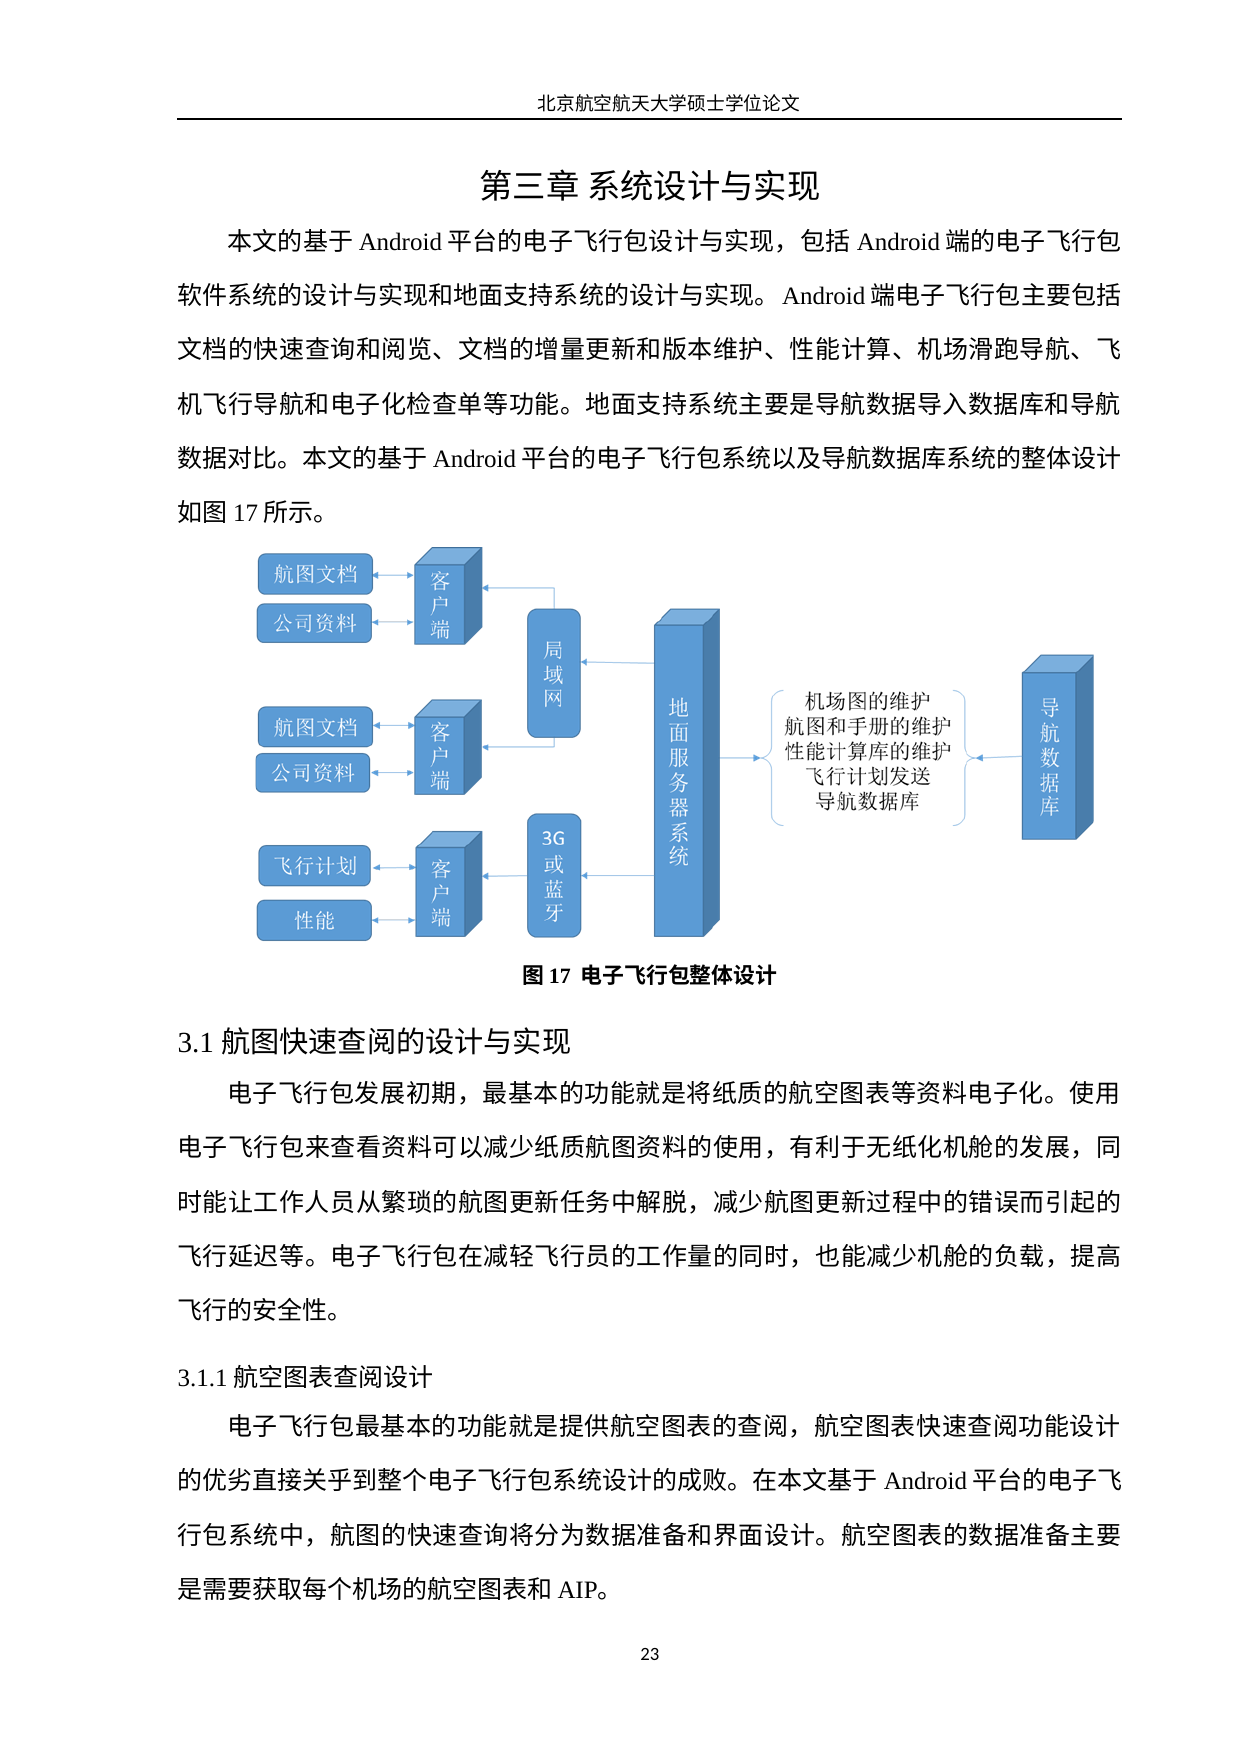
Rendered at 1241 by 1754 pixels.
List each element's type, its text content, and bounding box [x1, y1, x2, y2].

subtitle 第三章 系统设计与实现 [177, 160, 1122, 208]
text 电子飞行包发展初期，最基本的功能就是将纸质的航空图表等资料电子化。使用电子飞行包来查看资料可以减少纸质航图资料的使用，有利于无纸化机舱的发展，同时能让工作人员从繁琐的航图更新任务中解脱，减少航图更新过程中的错误而引起的飞行延迟等。电子飞行包在减轻飞行员的工作量的同时，也能减少机舱的负载，提高飞行的安全性。 [177, 1073, 1122, 1327]
subtitle 3.1 航图快速查阅的设计与实现 [177, 1018, 1122, 1061]
text 电子飞行包最基本的功能就是提供航空图表的查阅，航空图表快速查阅功能设计的优劣直接关乎到整个电子飞行包系统设计的成败。在本文基于Android平台的电子飞行包系统中，航图的快速查询将分为数据准备和界面设计。航空图表的数据准备主要是需要获取每个机场的航空图表和AIP。 [177, 1406, 1122, 1606]
text 图 17 电子飞行包整体设计 [177, 958, 1122, 990]
subtitle 3.1.1 航空图表查阅设计 [177, 1358, 1122, 1394]
text 本文的基于Android平台的电子飞行包设计与实现，包括Android端的电子飞行包软件系统的设计与实现和地面支持系统的设计与实现。Android端电子飞行包主要包括文档的快速查询和阅览、文档的增量更新和版本维护、性能计算、机场滑跑导航、飞机飞行导航和电子化检查单等功能。地面支持系统主要是导航数据导入数据库和导航数据对比。本文的基于Android平台的电子飞行包系统以及导航数据库系统的整体设计如图 17所示。 [177, 221, 1122, 529]
picture [255, 547, 1094, 944]
